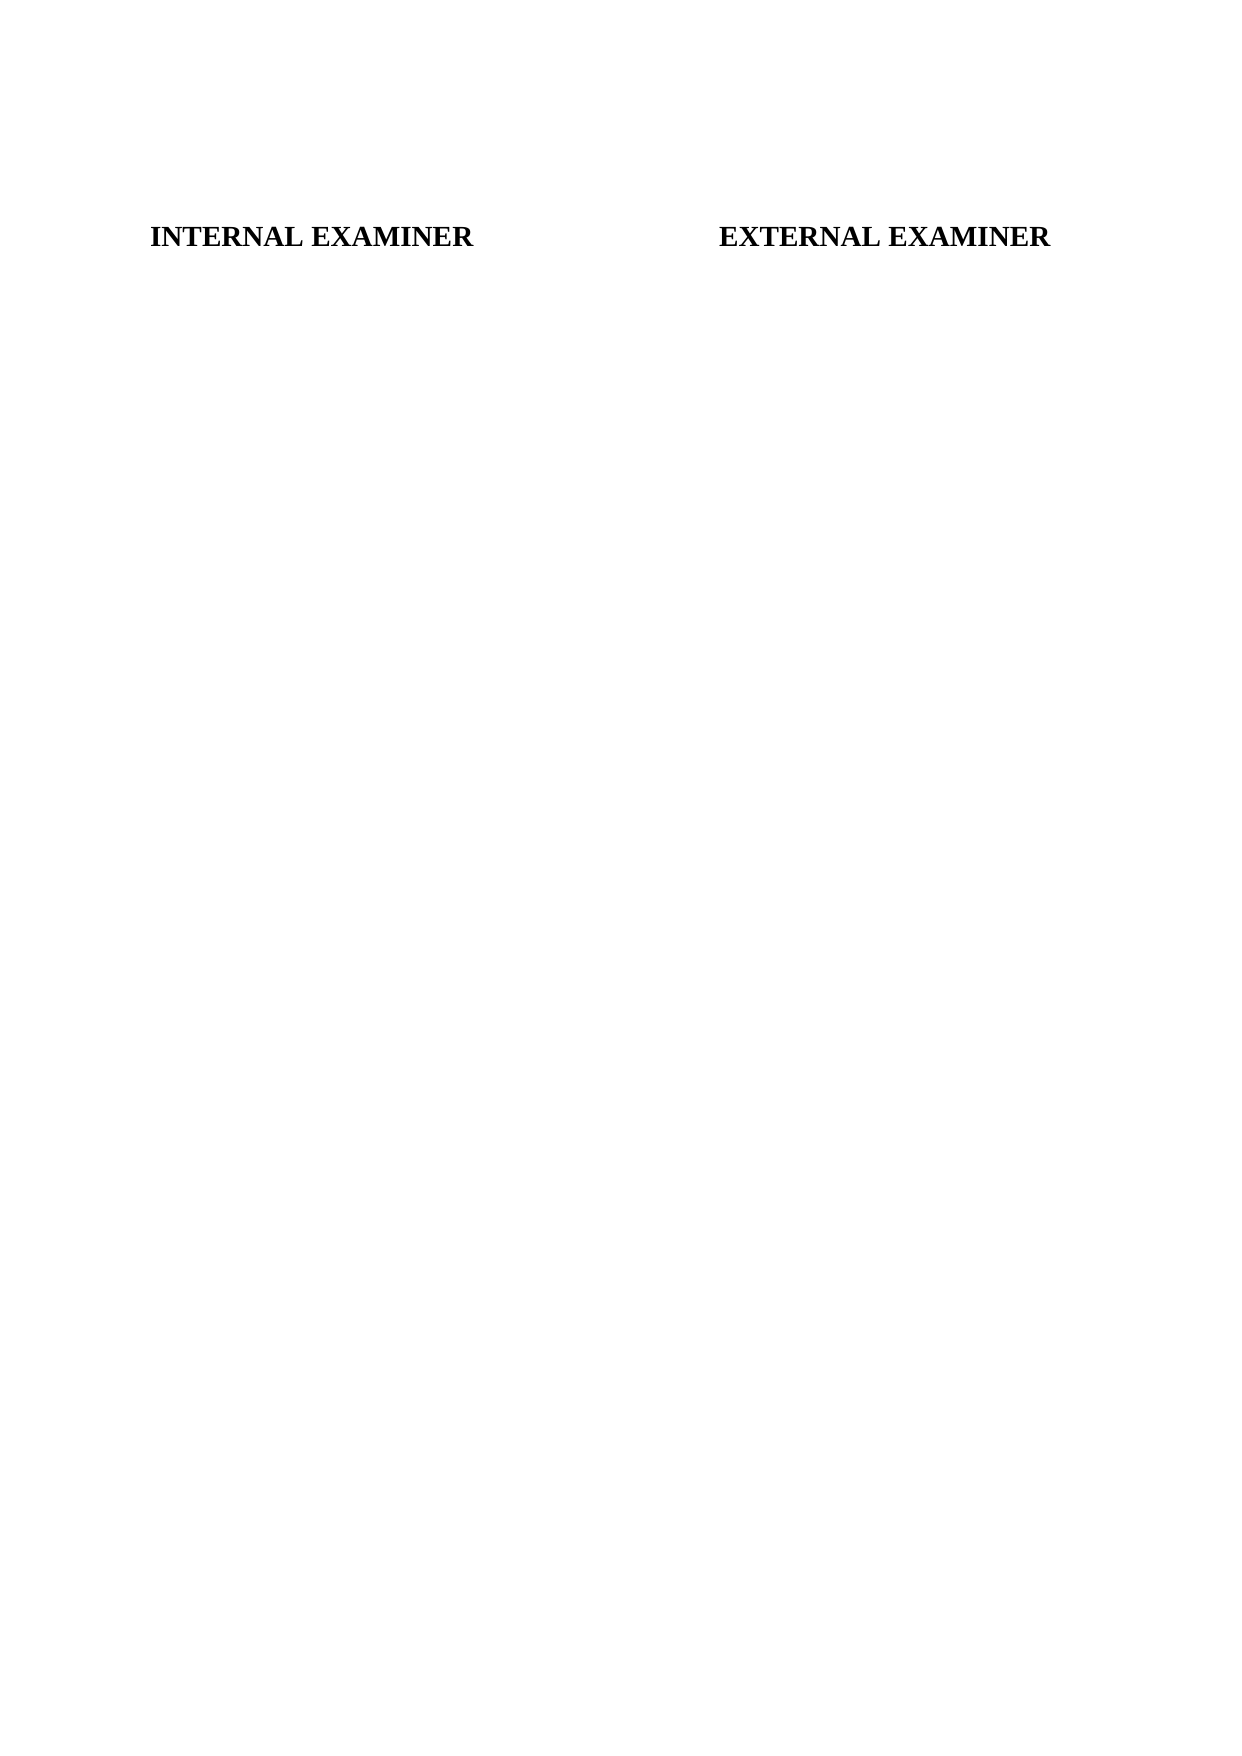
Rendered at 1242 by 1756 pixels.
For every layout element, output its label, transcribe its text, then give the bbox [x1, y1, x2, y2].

subtitle INTERNAL EXAMINER EXTERNAL EXAMINER [150, 219, 1171, 252]
